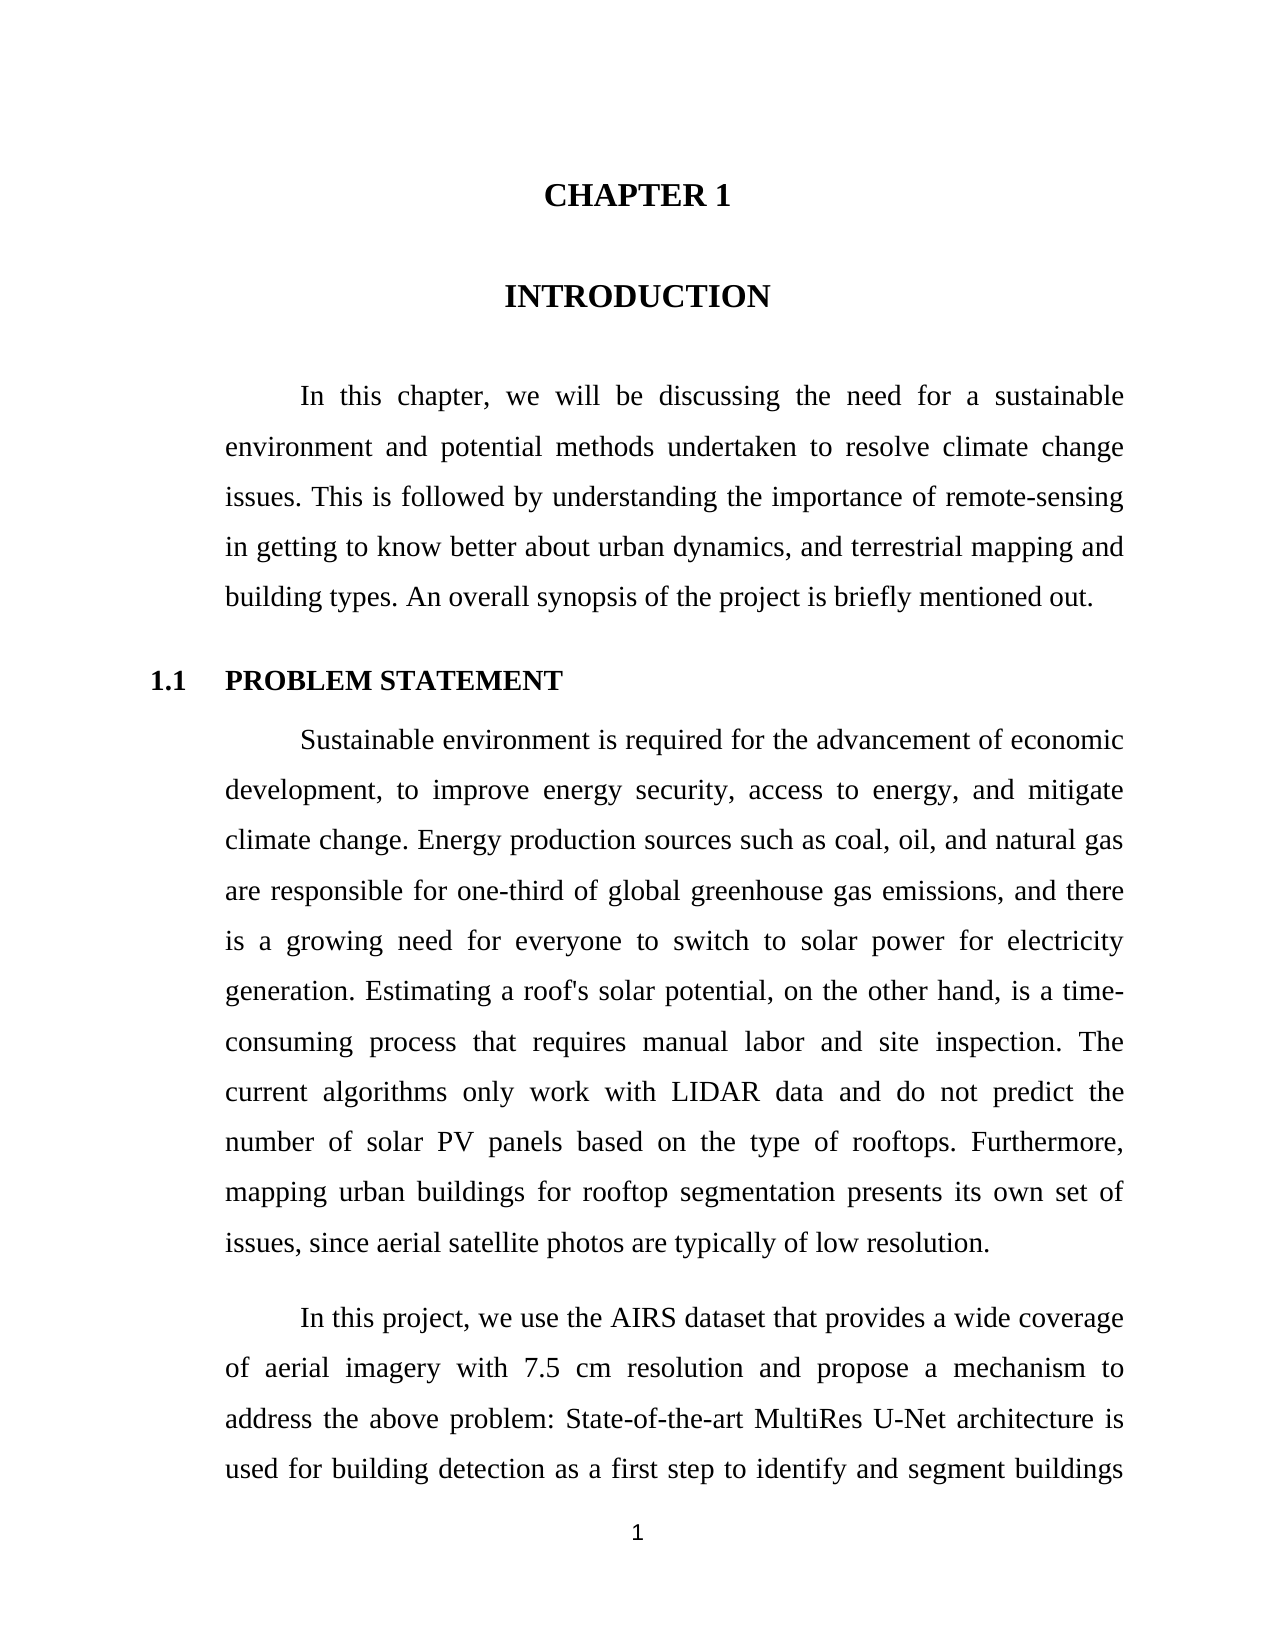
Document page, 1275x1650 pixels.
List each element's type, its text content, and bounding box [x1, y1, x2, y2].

text INTRODUCTION [150, 277, 1125, 315]
text Sustainable environment is required for the advancement of economic development, to improve energy security, access to energy, and mitigate climate change. Energy production sources such as coal, oil, and natural gas are responsible for one-third of global greenhouse gas emissions, and there is a growing need for everyone to switch to solar power for electricity generation. Estimating a roof's solar potential, on the other hand, is a time-consuming process that requires manual labor and site inspection. The current algorithms only work with LIDAR data and do not predict the number of solar PV panels based on the type of rooftops. Furthermore, mapping urban buildings for rooftop segmentation presents its own set of issues, since aerial satellite photos are typically of low resolution. [225, 722, 1125, 1258]
list PROBLEM STATEMENT [150, 663, 1125, 697]
text CHAPTER 1 [150, 175, 1125, 213]
text In this chapter, we will be discussing the need for a sustainable environment and potential methods undertaken to resolve climate change issues. This is followed by understanding the importance of remote-sensing in getting to know better about urban dynamics, and terrestrial mapping and building types. An overall synopsis of the project is briefly mentioned out. [225, 378, 1125, 613]
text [225, 1300, 1125, 1485]
